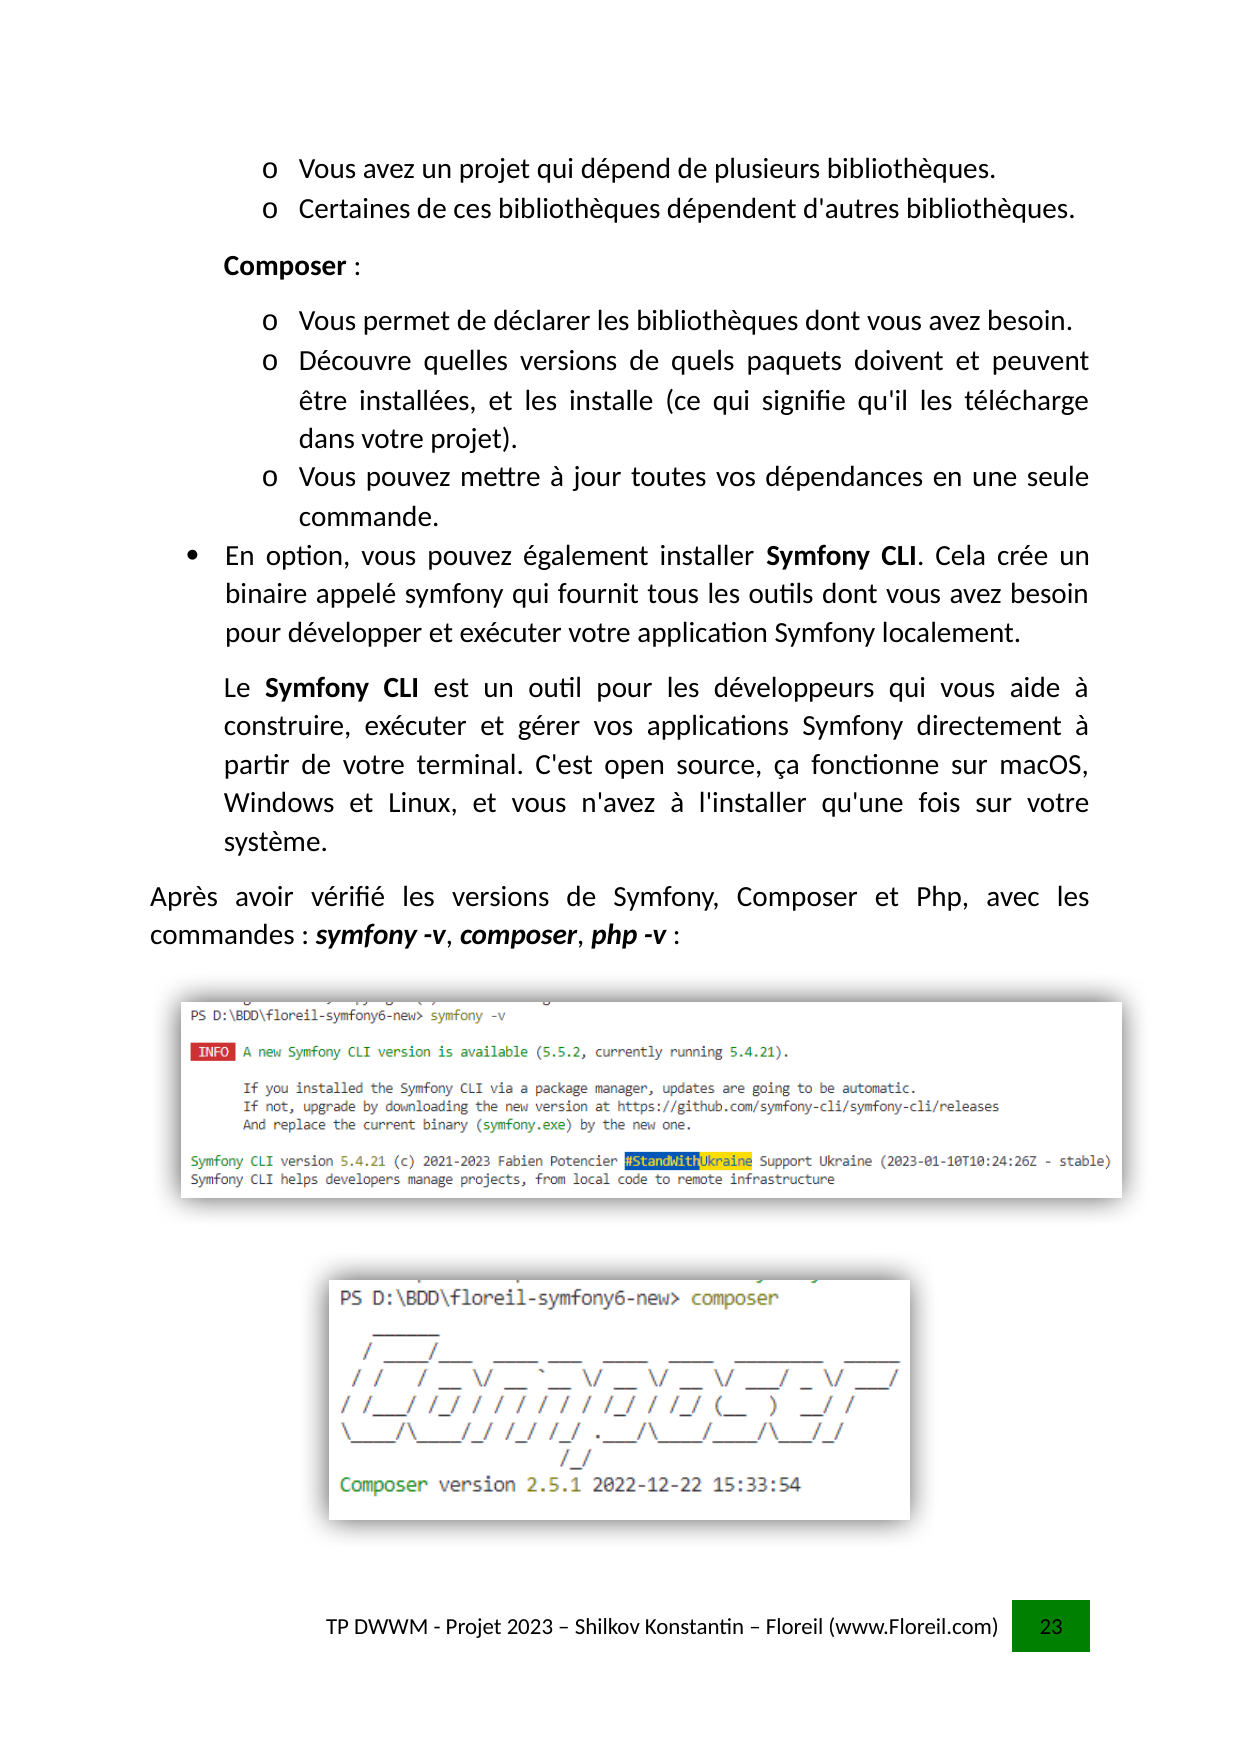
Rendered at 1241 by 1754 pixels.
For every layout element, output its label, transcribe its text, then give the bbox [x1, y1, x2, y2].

picture [329, 1280, 910, 1520]
list Certaines de ces bibliothèques dépendent d'autres bibliothèques. [261, 190, 1090, 227]
list Vous permet de déclarer les bibliothèques dont vous avez besoin. [261, 302, 1090, 339]
list En option, vous pouvez également installer Symfony CLI. Cela crée un binaire appelé symfony qui fournit tous les outils dont vous avez besoin pour développer et exécuter votre application Symfony localement. [187, 537, 1090, 649]
list Vous avez un projet qui dépend de plusieurs bibliothèques. [261, 150, 1090, 187]
list Vous pouvez mettre à jour toutes vos dépendances en une seule commande. [261, 458, 1090, 534]
list Découvre quelles versions de quels paquets doivent et peuvent être installées, et les installe (ce qui signifie qu'il les télécharge dans votre projet). [261, 342, 1090, 456]
text Le Symfony CLI est un outil pour les développeurs qui vous aide à construire, exécuter et gérer vos applications Symfony directement à partir de votre terminal. C'est open source, ça fonctionne sur macOS, Windows et Linux, et vous n'avez à l'installer qu'une fois sur votre système. [224, 669, 1090, 858]
text Après avoir vérifié les versions de Symfony, Composer et Php, avec les commandes : symfony -v, composer, php -v : [150, 878, 1090, 952]
picture [181, 1002, 1122, 1198]
text Composer : [224, 247, 1090, 282]
